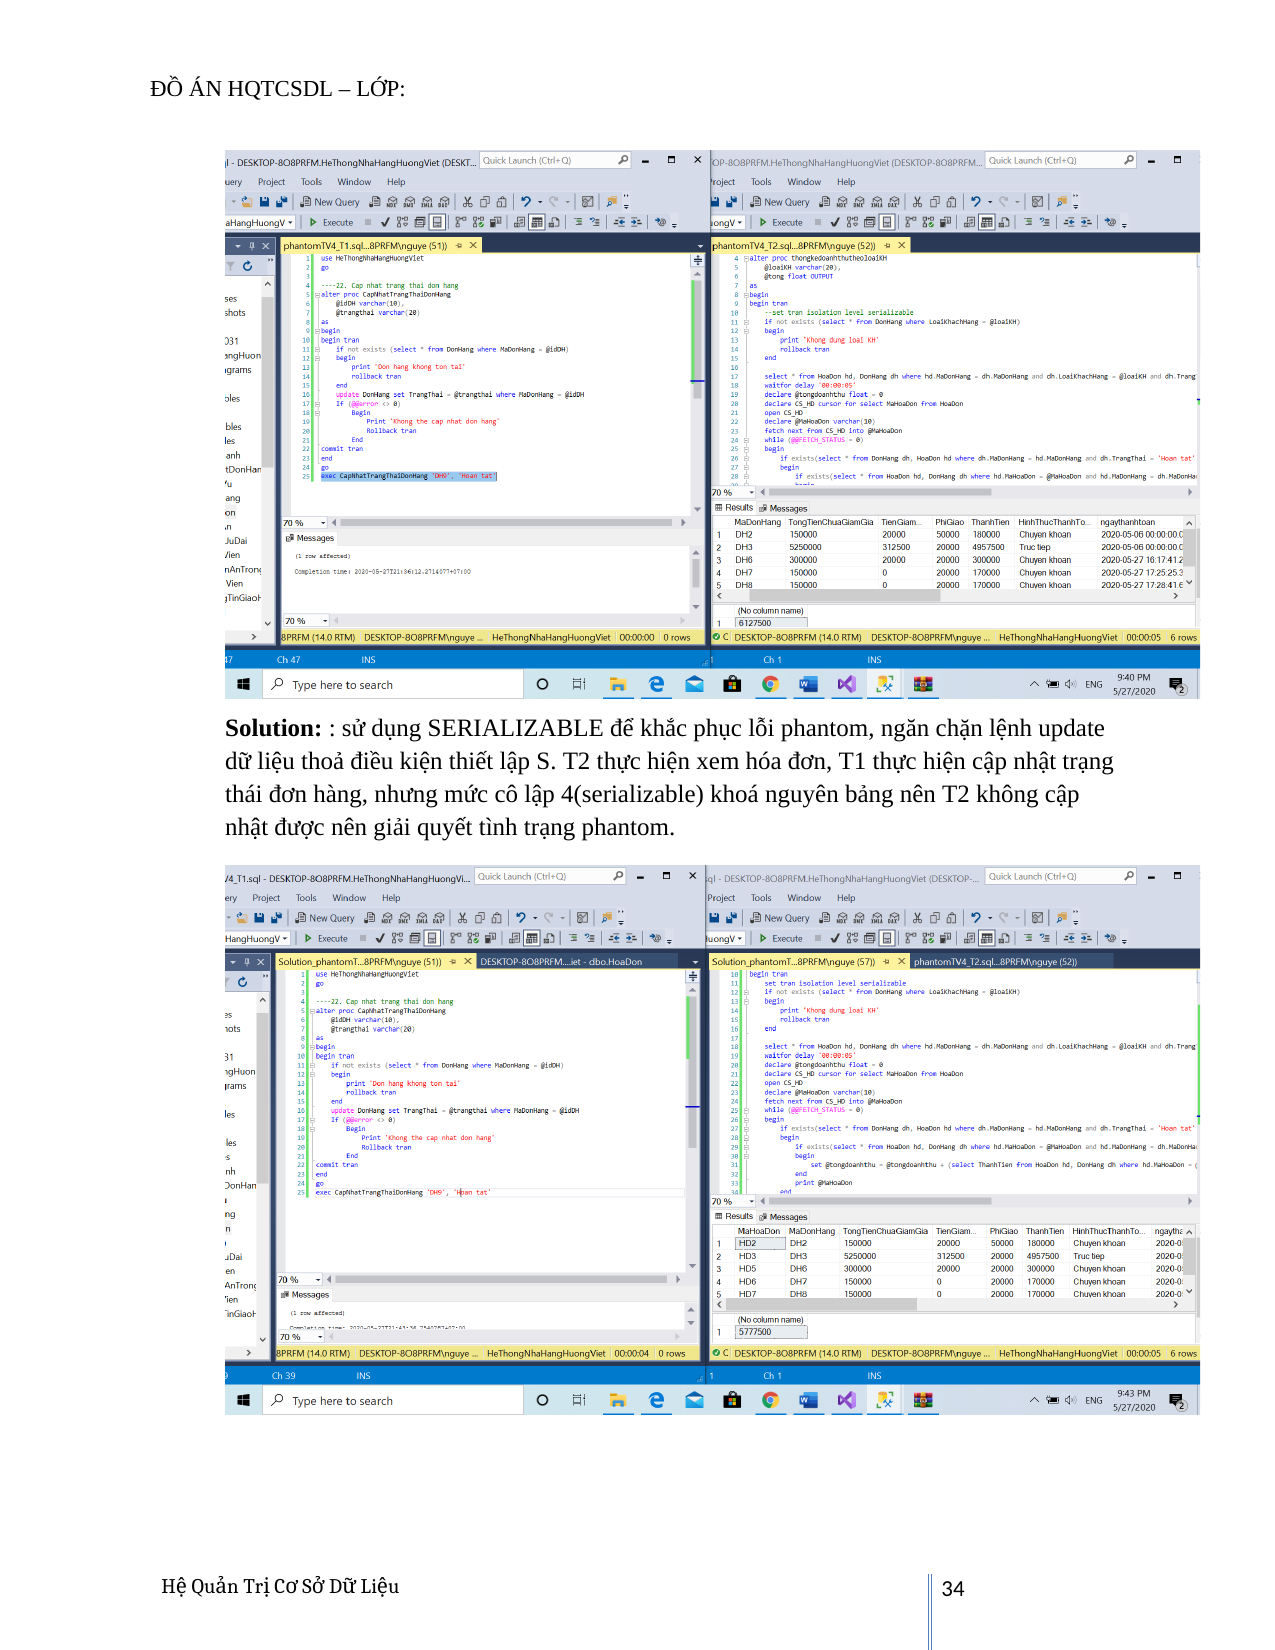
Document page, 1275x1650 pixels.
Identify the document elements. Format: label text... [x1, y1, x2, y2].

picture [225, 150, 1200, 699]
picture [225, 865, 1200, 1415]
text Solution: : sử dụng SERIALIZABLE để khắc phục lỗi phantom, ngăn chặn lệnh update dữ liệu thoả điều kiện thiết lập S. T2 thực hiện xem hóa đơn, T1 thực hiện cập nhật trạng thái đơn hàng, nhưng mức cô lập 4(serializable) khoá nguyên bảng nên T2 không cập nhật được nên giải quyết tình trạng phantom. [225, 713, 1125, 841]
